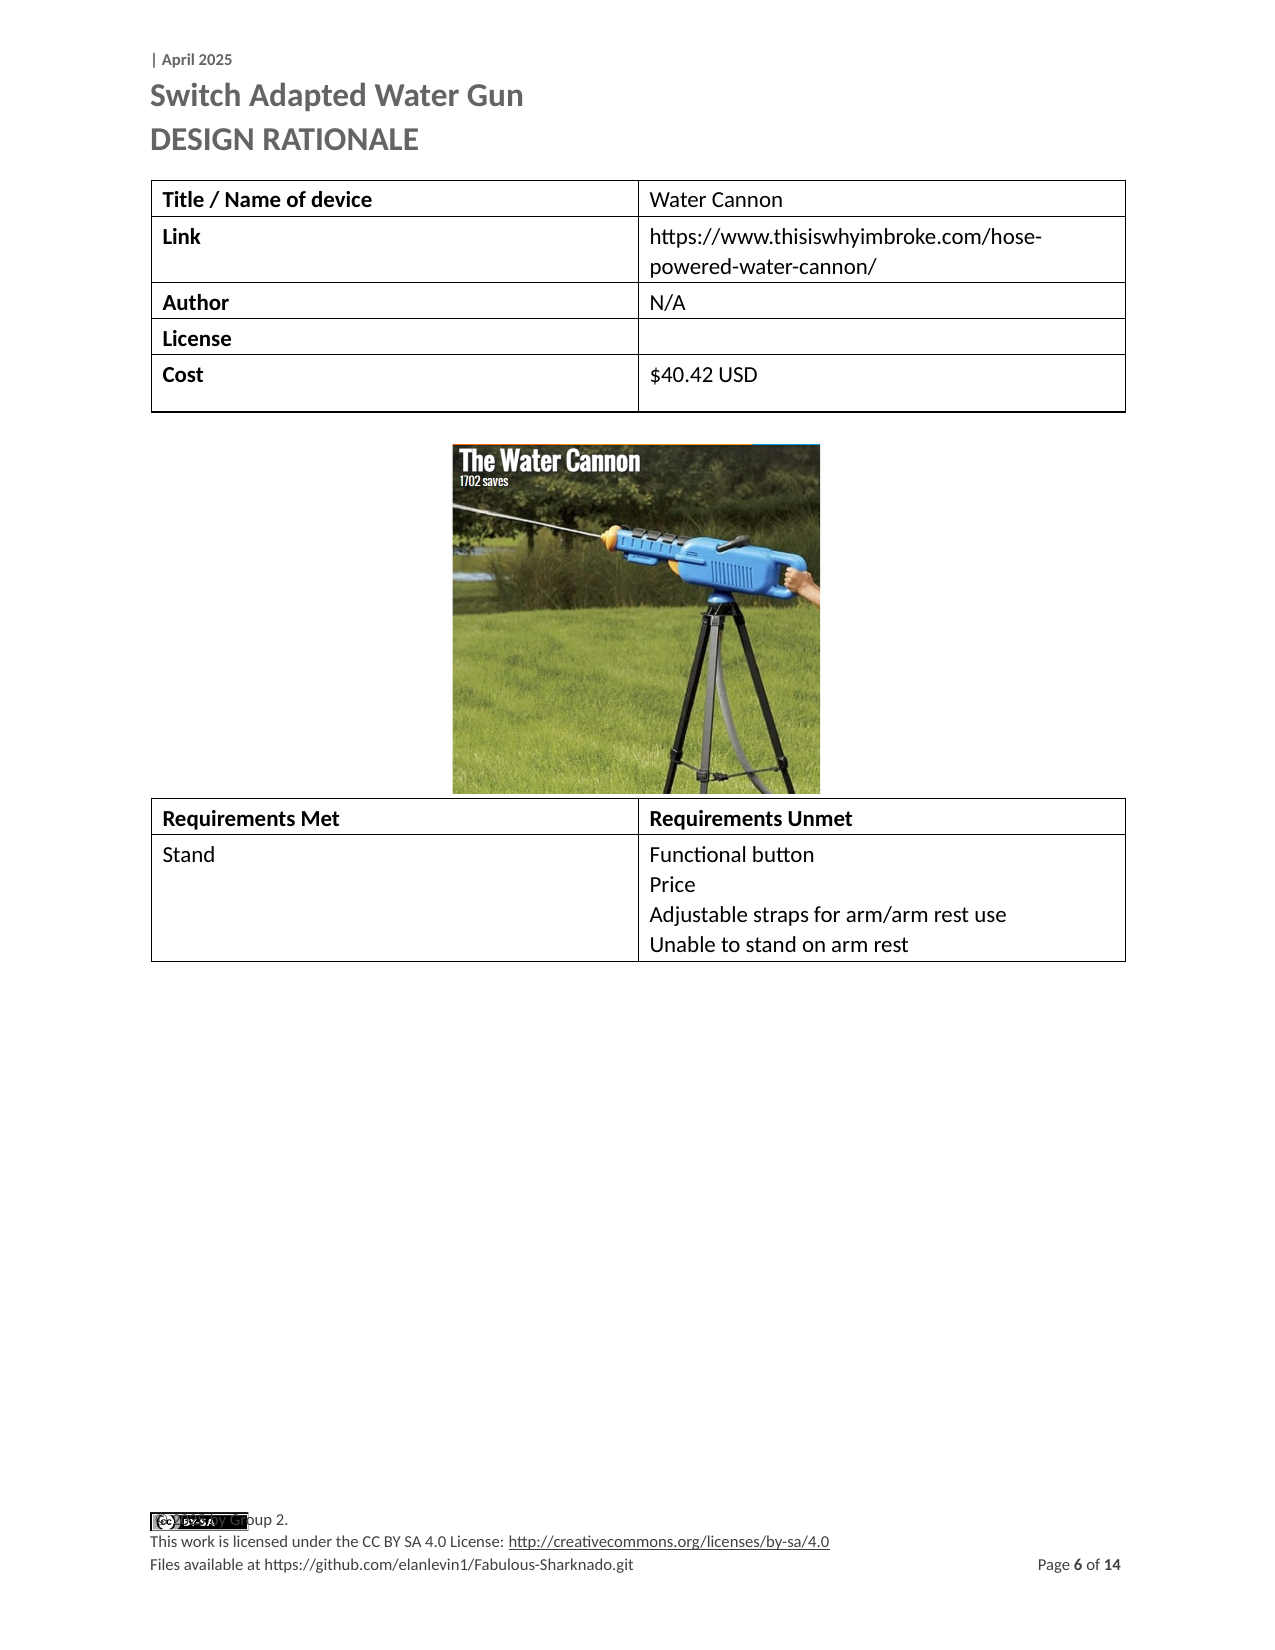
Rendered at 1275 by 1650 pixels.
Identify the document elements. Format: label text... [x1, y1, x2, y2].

table_cell https://www.thisiswhyimbroke.com/hose-powered-water-cannon/ [639, 217, 1125, 282]
table_cell Stand [152, 835, 638, 961]
table_cell Link [152, 217, 638, 282]
table_cell [639, 319, 1125, 354]
table_cell Title / Name of device [152, 181, 638, 216]
table_cell License [152, 319, 638, 354]
table_cell Cost [152, 355, 638, 411]
picture [452, 444, 821, 794]
table_header Requirements Met [152, 799, 638, 834]
table_cell Functional button Price Adjustable straps for arm/arm rest use Unable to stand on arm rest [639, 835, 1125, 961]
table_cell Water Cannon [639, 181, 1125, 216]
table_cell N/A [639, 283, 1125, 318]
picture [150, 1512, 249, 1531]
table_cell Author [152, 283, 638, 318]
table_header Requirements Unmet [639, 799, 1125, 834]
table_cell $40.42 USD [639, 355, 1125, 411]
